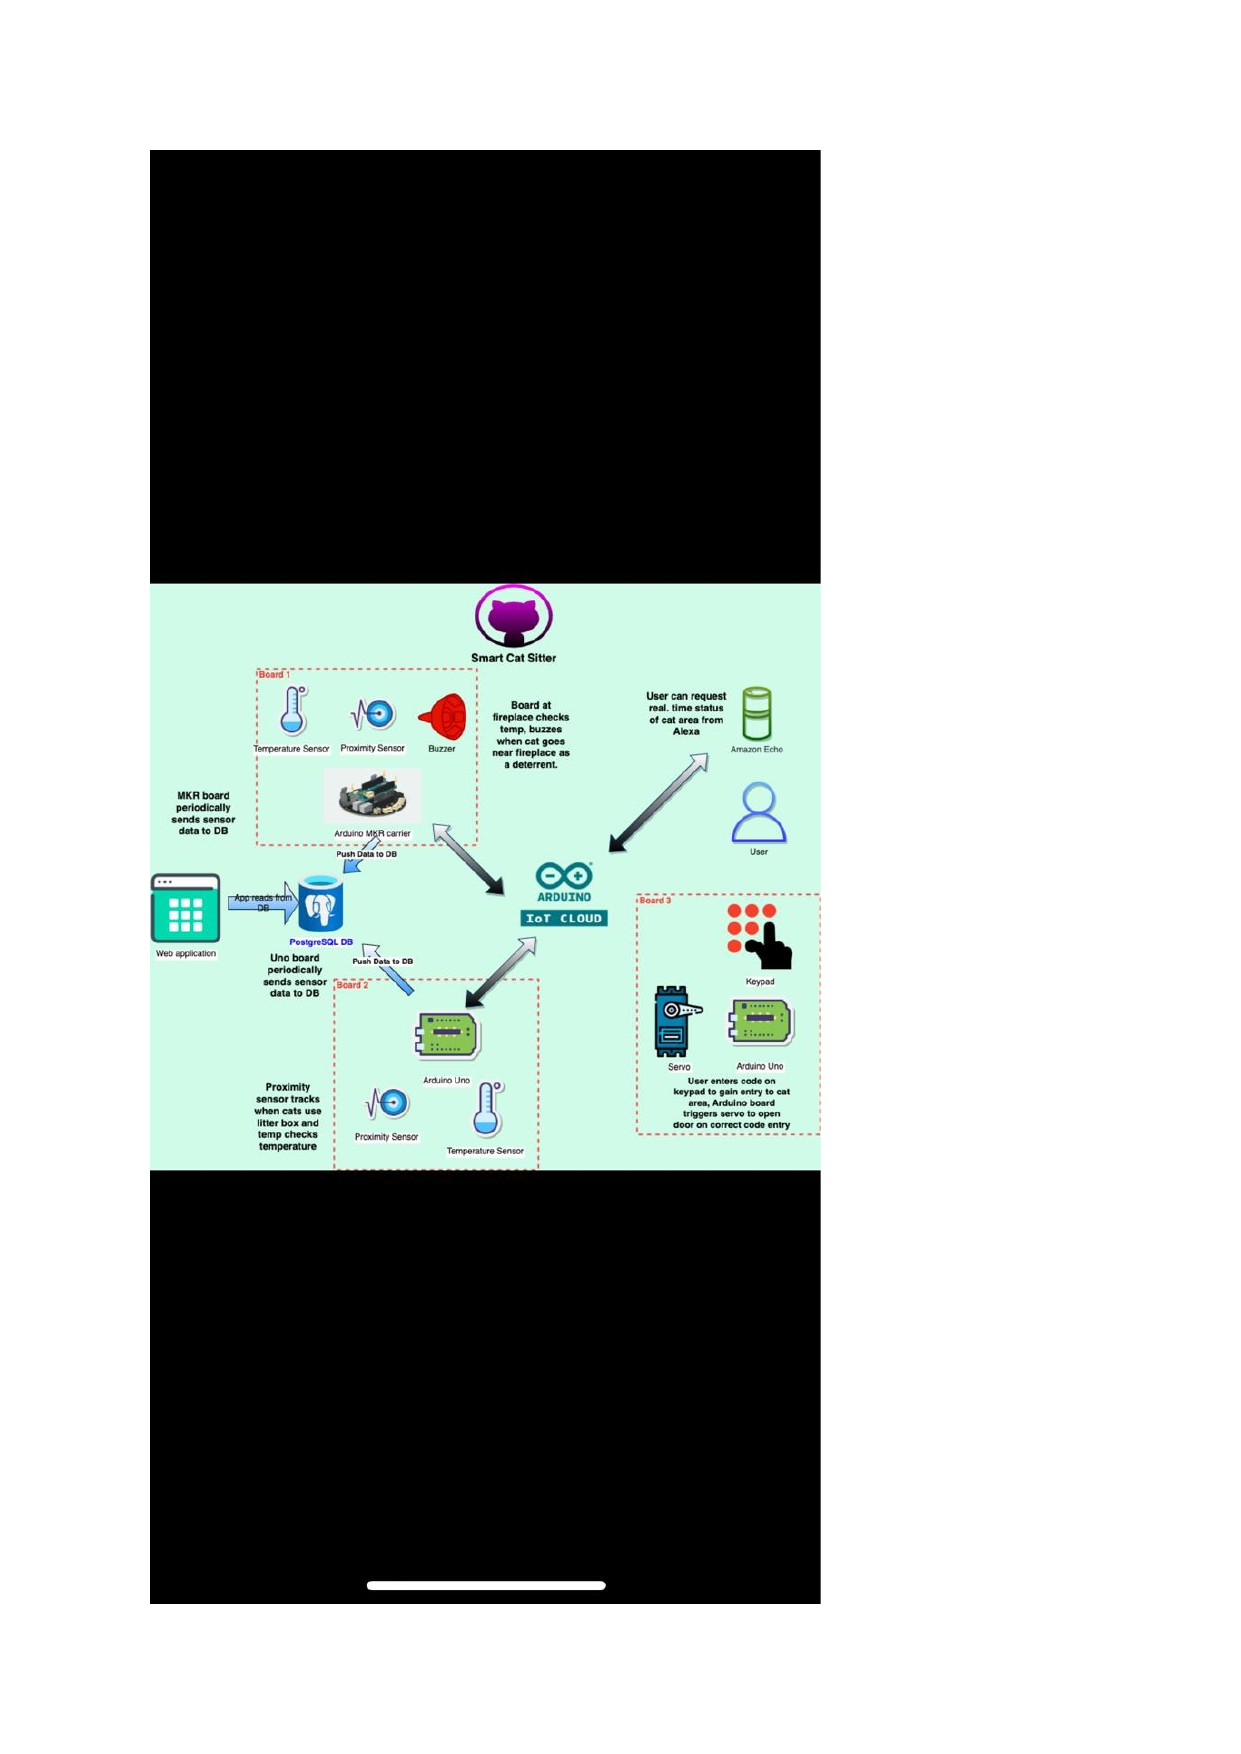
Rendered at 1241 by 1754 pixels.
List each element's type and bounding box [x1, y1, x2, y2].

picture [150, 150, 821, 1604]
